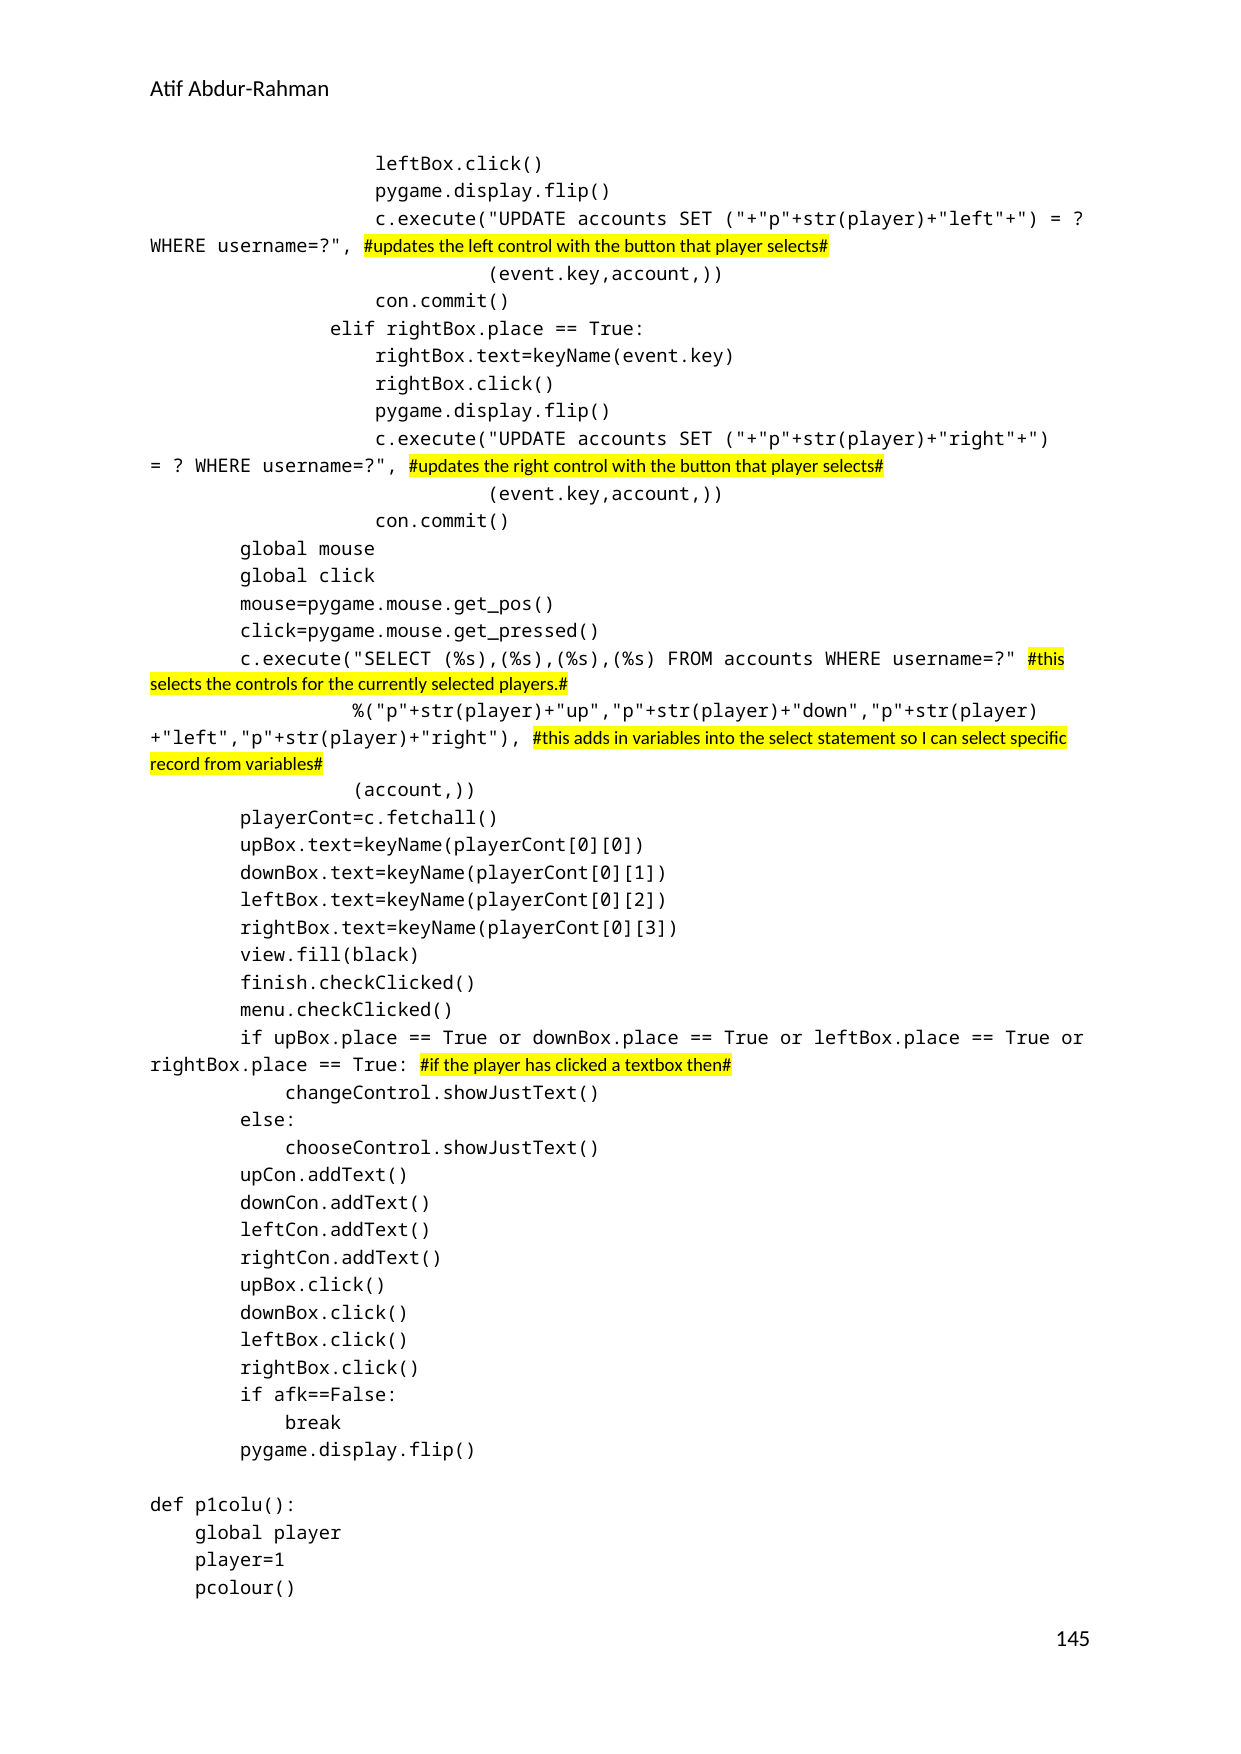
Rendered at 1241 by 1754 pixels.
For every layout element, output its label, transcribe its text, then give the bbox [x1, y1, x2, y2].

text con.commit() [150, 507, 1090, 533]
text pcolour() [150, 1574, 1090, 1599]
text leftBox.text=keyName(playerCont[0][2]) [150, 886, 1090, 912]
text else: [150, 1106, 1090, 1132]
text upBox.click() [150, 1271, 1090, 1297]
text changeControl.showJustText() [150, 1079, 1090, 1104]
text upCon.addText() [150, 1161, 1090, 1187]
text (account,)) [150, 776, 1090, 802]
text rightCon.addText() [150, 1244, 1090, 1269]
text leftCon.addText() [150, 1216, 1090, 1242]
text global click [150, 562, 1090, 588]
text pygame.display.flip() [150, 397, 1090, 423]
text finish.checkClicked() [150, 969, 1090, 994]
text downBox.click() [150, 1299, 1090, 1324]
text rightBox.click() [150, 1354, 1090, 1379]
text c.execute("UPDATE accounts SET ("+"p"+str(player)+"left"+") = ? WHERE username=?", #updates the left control with the button that player selects# [150, 205, 1090, 258]
text downCon.addText() [150, 1189, 1090, 1214]
text playerCont=c.fetchall() [150, 804, 1090, 829]
text mouse=pygame.mouse.get_pos() [150, 590, 1090, 616]
text pygame.display.flip() [150, 177, 1090, 203]
text break [150, 1409, 1090, 1434]
text %("p"+str(player)+"up","p"+str(player)+"down","p"+str(player)+"left","p"+str(player)+"right"), #this adds in variables into the select statement so I can select specific record from variables# [150, 697, 1090, 775]
text if afk==False: [150, 1381, 1090, 1407]
text upBox.text=keyName(playerCont[0][0]) [150, 831, 1090, 857]
text view.fill(black) [150, 941, 1090, 967]
text global player [150, 1519, 1090, 1544]
text c.execute("UPDATE accounts SET ("+"p"+str(player)+"right"+") = ? WHERE username=?", #updates the right control with the button that player selects# [150, 425, 1090, 478]
text (event.key,account,)) [150, 480, 1090, 506]
text menu.checkClicked() [150, 996, 1090, 1022]
text chooseControl.showJustText() [150, 1134, 1090, 1159]
text (event.key,account,)) [150, 260, 1090, 286]
text pygame.display.flip() [150, 1436, 1090, 1462]
text leftBox.click() [150, 150, 1090, 176]
text rightBox.click() [150, 370, 1090, 396]
text def p1colu(): [150, 1491, 1090, 1517]
text player=1 [150, 1546, 1090, 1572]
text leftBox.click() [150, 1326, 1090, 1352]
text con.commit() [150, 287, 1090, 313]
text elif rightBox.place == True: [150, 315, 1090, 341]
text global mouse [150, 535, 1090, 561]
text click=pygame.mouse.get_pressed() [150, 617, 1090, 643]
text c.execute("SELECT (%s),(%s),(%s),(%s) FROM accounts WHERE username=?" #this selects the controls for the currently selected players.# [150, 645, 1090, 695]
text if upBox.place == True or downBox.place == True or leftBox.place == True or rightBox.place == True: #if the player has clicked a textbox then# [150, 1024, 1090, 1077]
text rightBox.text=keyName(playerCont[0][3]) [150, 914, 1090, 939]
text rightBox.text=keyName(event.key) [150, 342, 1090, 368]
text downBox.text=keyName(playerCont[0][1]) [150, 859, 1090, 884]
